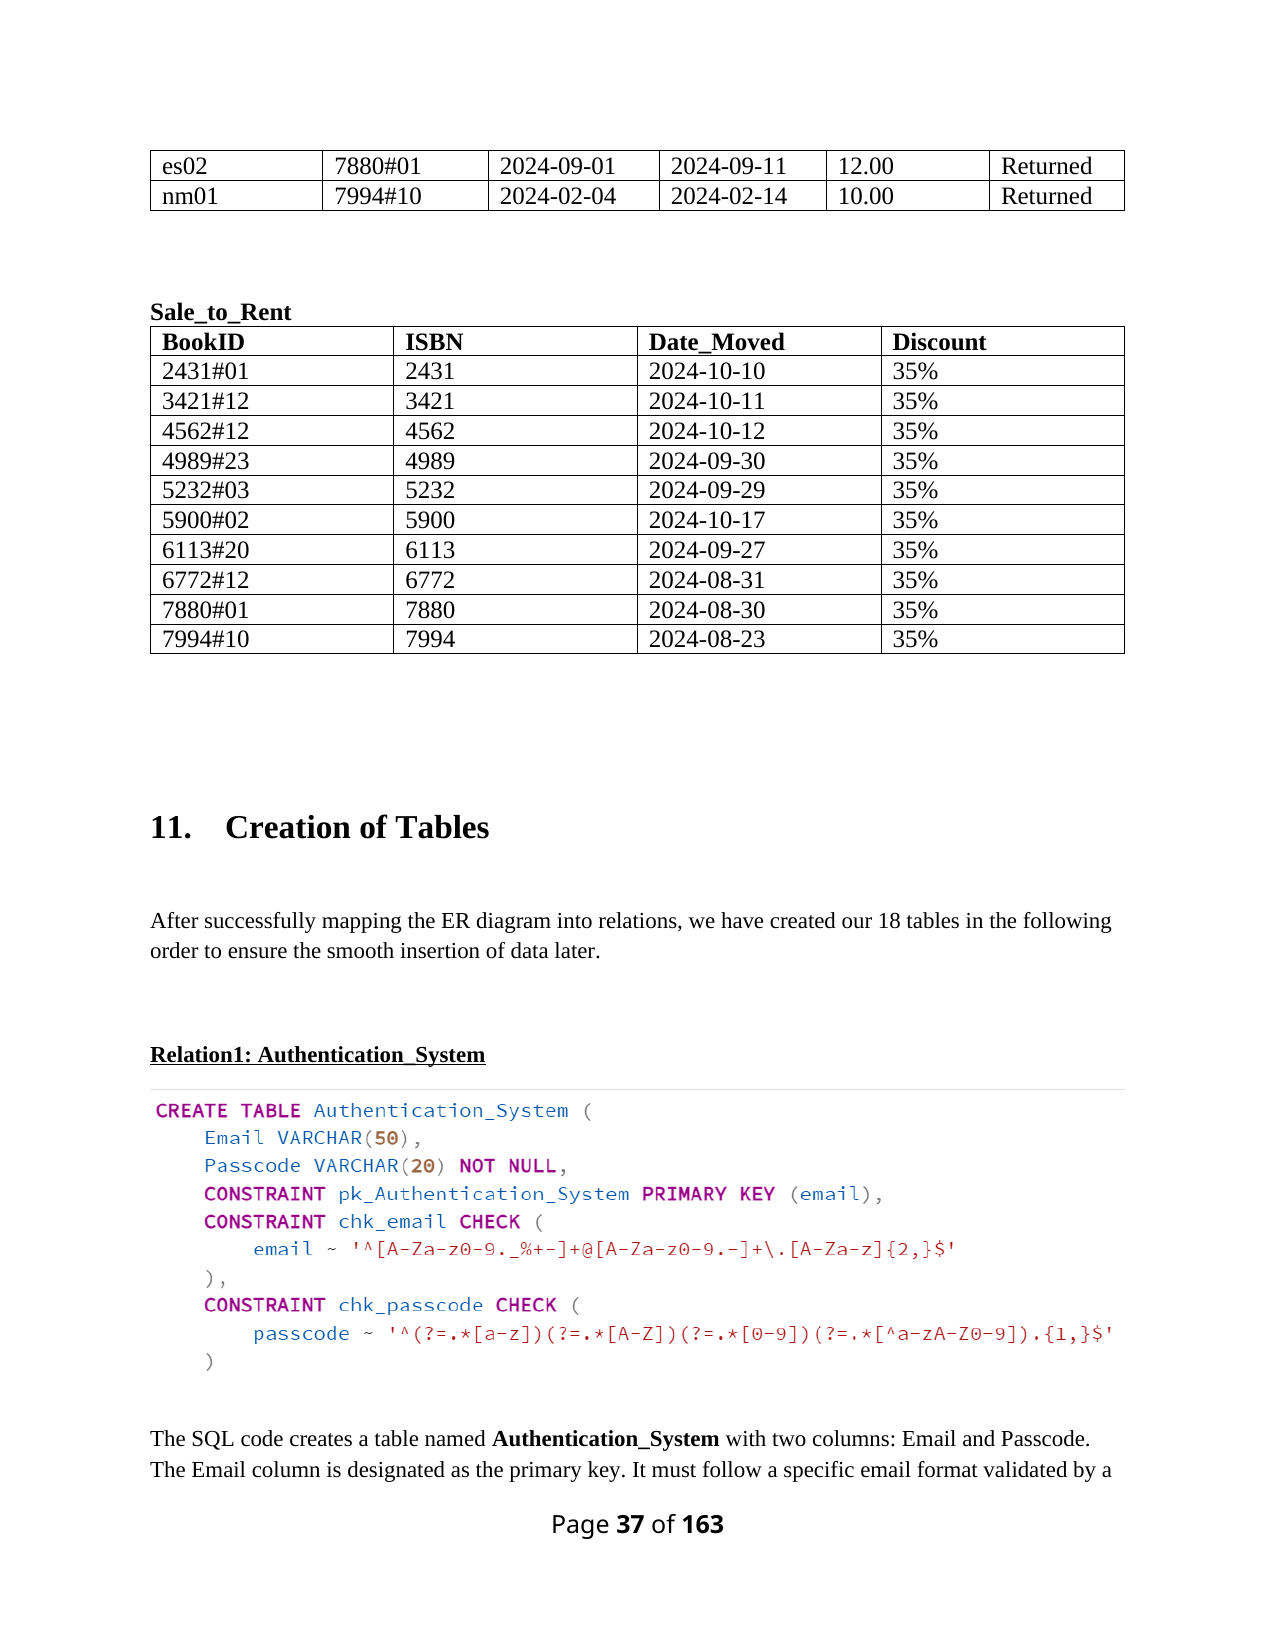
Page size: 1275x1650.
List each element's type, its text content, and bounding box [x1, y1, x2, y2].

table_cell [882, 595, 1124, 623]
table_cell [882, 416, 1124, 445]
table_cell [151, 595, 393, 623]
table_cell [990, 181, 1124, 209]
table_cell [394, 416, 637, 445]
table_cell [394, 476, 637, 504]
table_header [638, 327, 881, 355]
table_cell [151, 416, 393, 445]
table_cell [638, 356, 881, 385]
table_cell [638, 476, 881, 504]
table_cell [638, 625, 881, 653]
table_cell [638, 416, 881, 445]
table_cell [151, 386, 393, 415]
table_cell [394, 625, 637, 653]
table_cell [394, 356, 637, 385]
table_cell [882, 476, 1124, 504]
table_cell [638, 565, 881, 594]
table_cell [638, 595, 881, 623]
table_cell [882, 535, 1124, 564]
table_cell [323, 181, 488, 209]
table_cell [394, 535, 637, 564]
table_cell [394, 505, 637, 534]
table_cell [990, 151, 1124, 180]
picture [150, 1087, 1125, 1403]
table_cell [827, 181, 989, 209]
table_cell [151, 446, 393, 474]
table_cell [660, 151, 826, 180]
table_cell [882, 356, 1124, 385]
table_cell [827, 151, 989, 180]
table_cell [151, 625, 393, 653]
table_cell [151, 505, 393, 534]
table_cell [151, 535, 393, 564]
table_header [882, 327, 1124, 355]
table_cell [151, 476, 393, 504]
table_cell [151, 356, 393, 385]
text Relation1: Authentication_System [150, 1041, 1125, 1067]
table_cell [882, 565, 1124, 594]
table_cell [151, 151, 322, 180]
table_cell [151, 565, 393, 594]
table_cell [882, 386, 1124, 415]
subtitle Creation of Tables [150, 807, 1125, 845]
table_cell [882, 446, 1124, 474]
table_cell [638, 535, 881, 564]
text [150, 1425, 1125, 1482]
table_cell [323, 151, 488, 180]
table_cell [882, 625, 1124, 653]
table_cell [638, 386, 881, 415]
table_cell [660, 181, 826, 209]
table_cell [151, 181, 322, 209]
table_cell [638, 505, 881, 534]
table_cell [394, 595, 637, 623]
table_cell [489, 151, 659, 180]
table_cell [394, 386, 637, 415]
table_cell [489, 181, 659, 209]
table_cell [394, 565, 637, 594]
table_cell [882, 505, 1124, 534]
text After successfully mapping the ER diagram into relations, we have created our 18 tables in the following order to ensure the smooth insertion of data later. [150, 907, 1125, 964]
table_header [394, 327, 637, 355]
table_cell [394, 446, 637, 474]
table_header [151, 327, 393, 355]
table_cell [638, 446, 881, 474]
text Sale_to_Rent [150, 297, 1125, 326]
